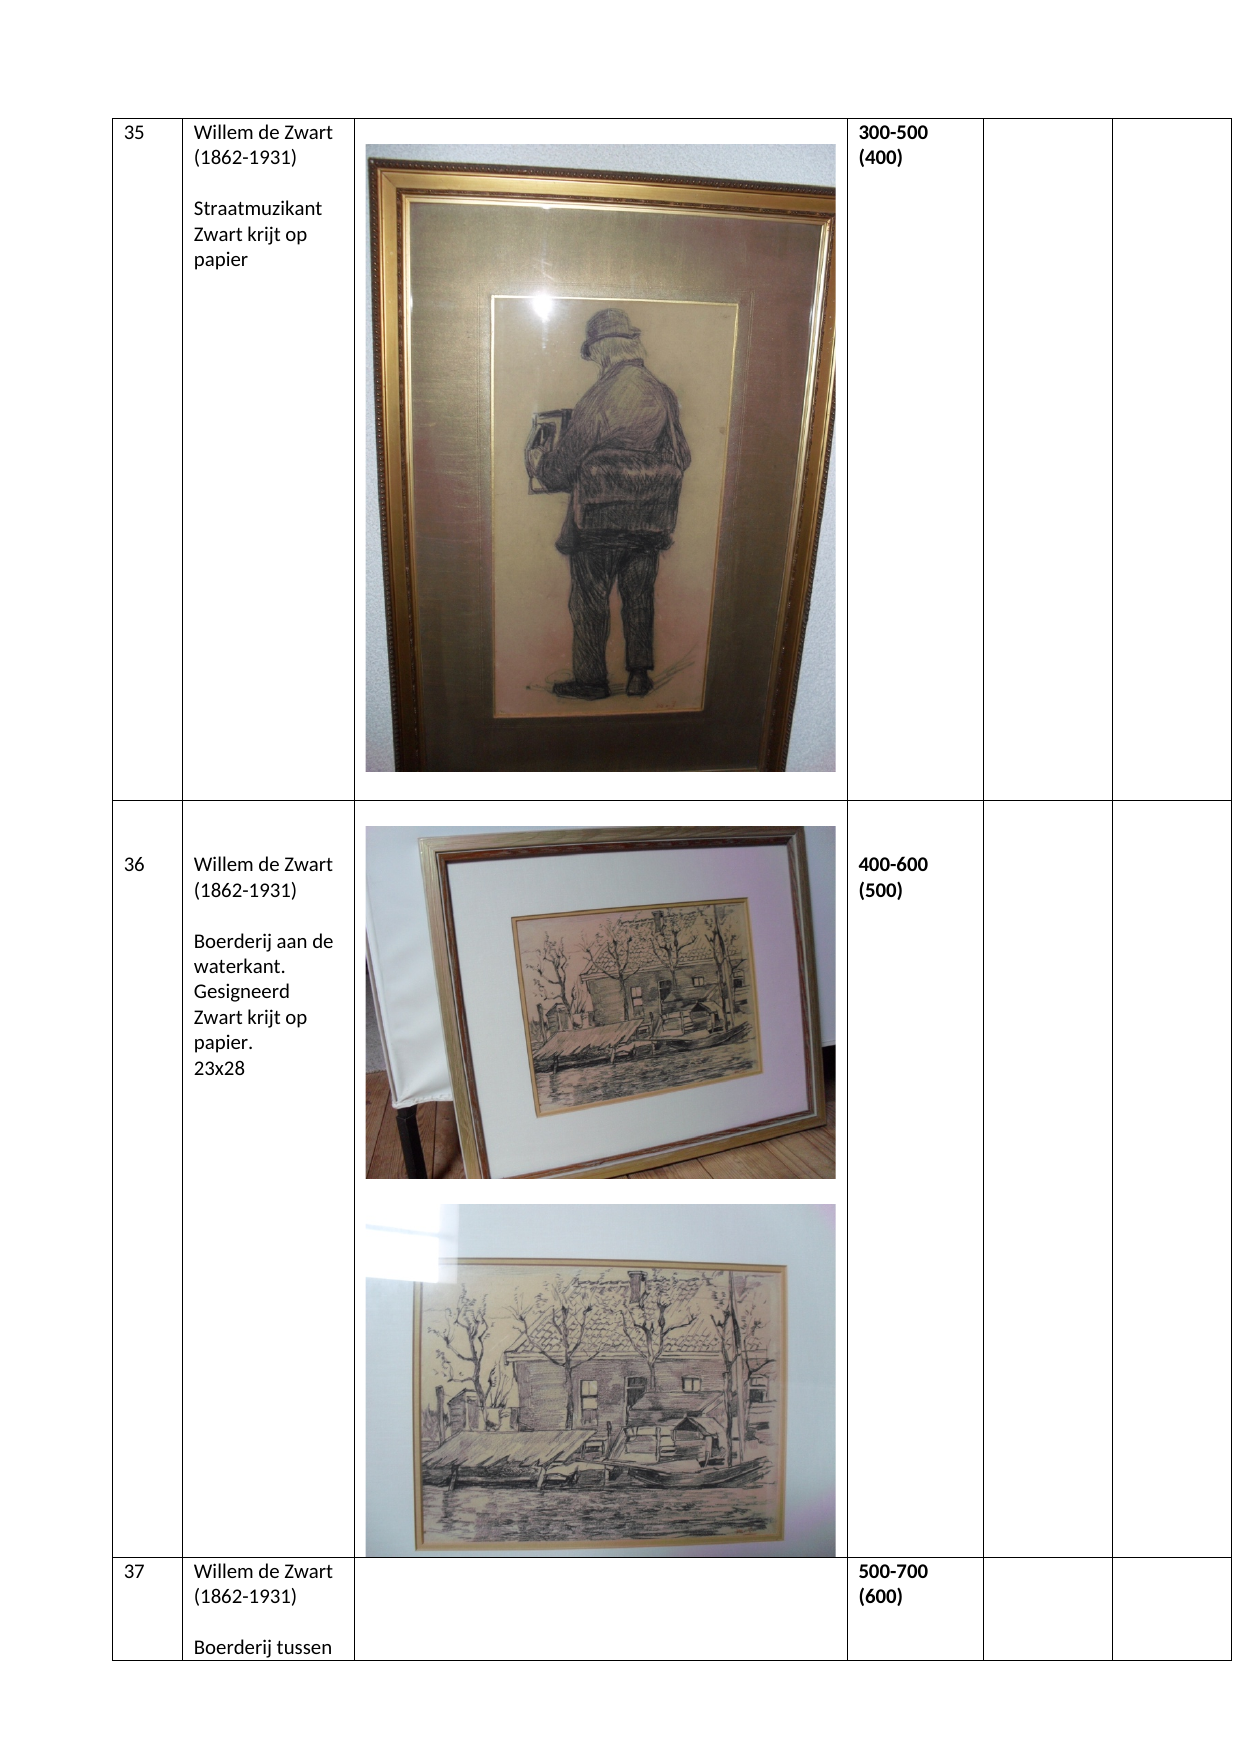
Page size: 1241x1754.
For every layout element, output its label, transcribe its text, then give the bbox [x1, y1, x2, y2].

table_cell [355, 801, 847, 1557]
table_cell [1113, 1558, 1231, 1659]
table_cell 300-500 (400) [848, 119, 983, 800]
table_cell [984, 1558, 1112, 1659]
table_cell 37 [113, 1558, 182, 1659]
table_cell [1113, 801, 1231, 1557]
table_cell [183, 1558, 354, 1659]
table_cell [355, 119, 847, 800]
table_cell [984, 119, 1112, 800]
table_cell 400-600 (500) [848, 801, 983, 1557]
picture [365, 144, 836, 772]
table_cell Willem de Zwart (1862-1931) Boerderij aan de waterkant. Gesigneerd Zwart krijt op papier. 23x28 [183, 801, 354, 1557]
table_cell [984, 801, 1112, 1557]
picture [365, 826, 836, 1179]
table_cell [1113, 119, 1231, 800]
table_cell 500-700 (600) [848, 1558, 983, 1659]
table_cell 35 [113, 119, 182, 800]
table_cell Willem de Zwart (1862-1931) Straatmuzikant Zwart krijt op papier [183, 119, 354, 800]
table_cell 36 [113, 801, 182, 1557]
table_cell [355, 1558, 847, 1659]
picture [365, 1204, 836, 1557]
